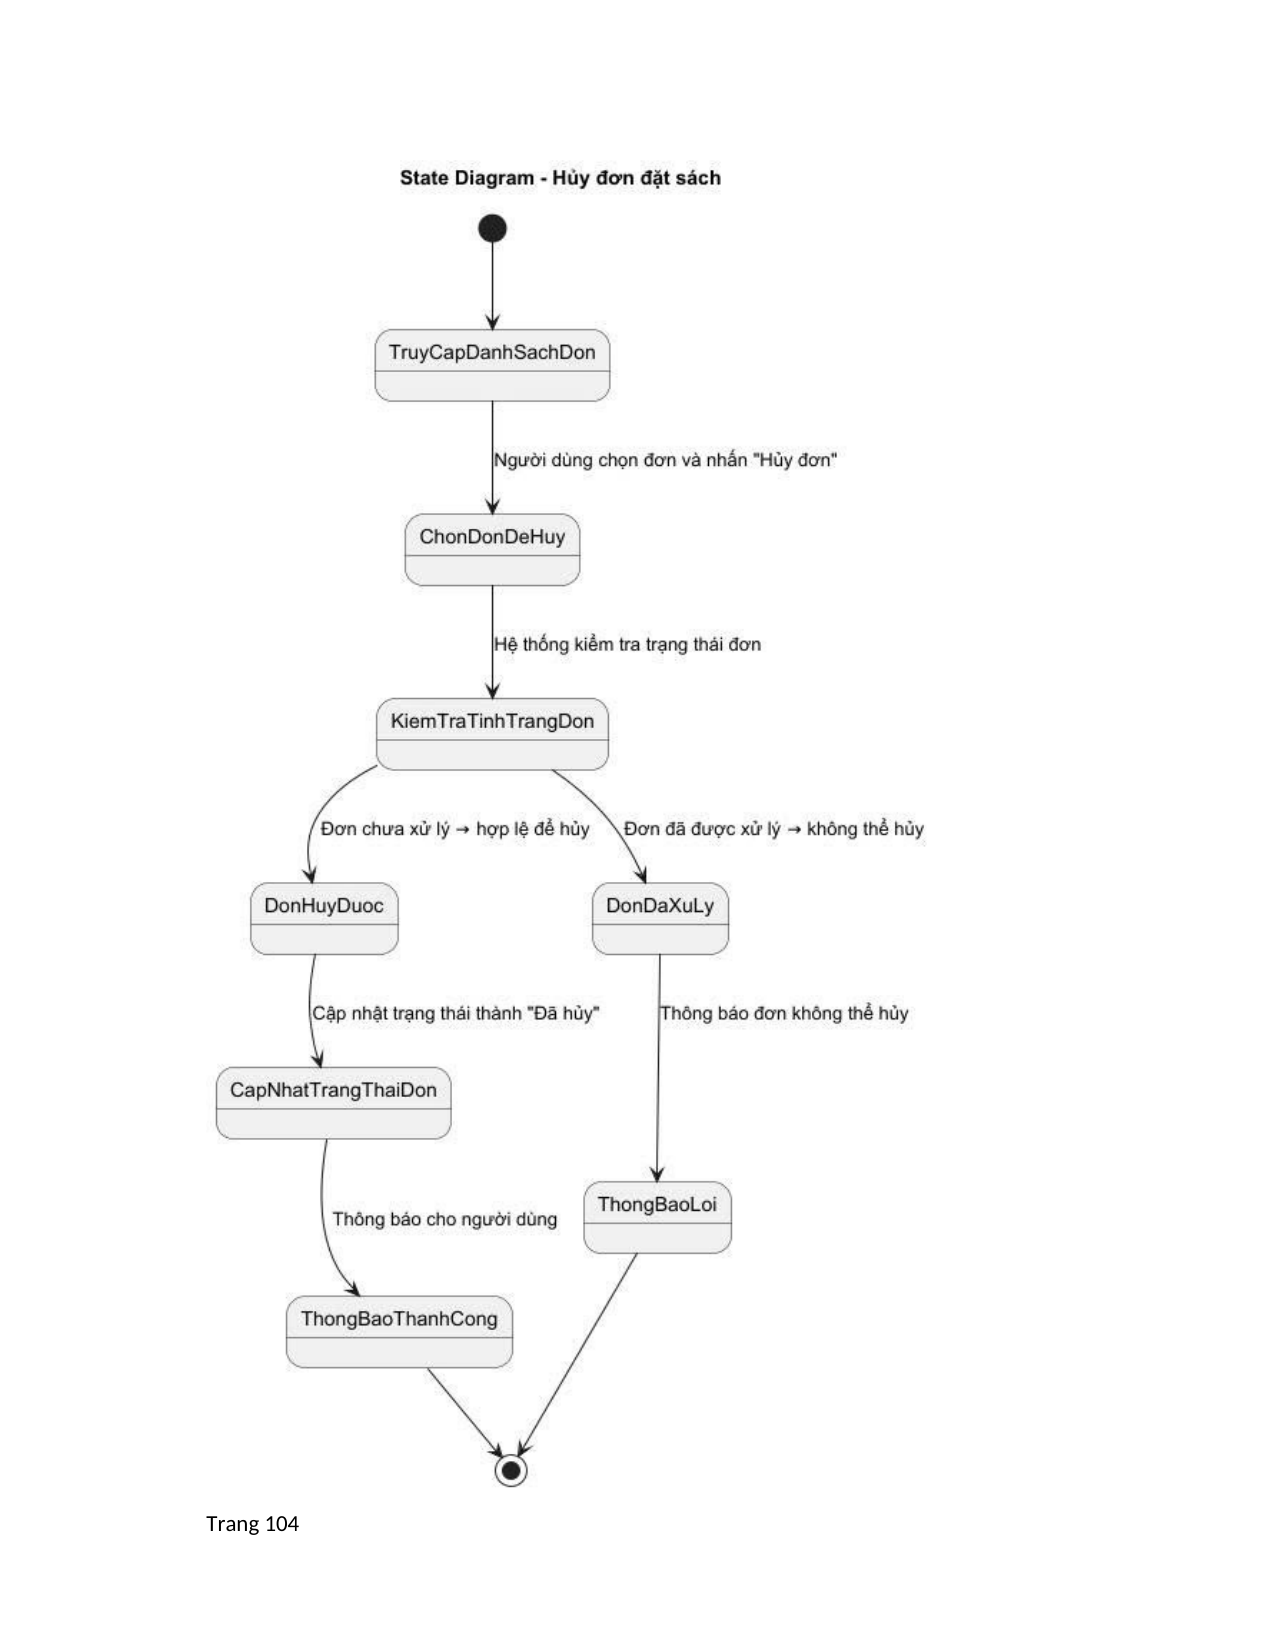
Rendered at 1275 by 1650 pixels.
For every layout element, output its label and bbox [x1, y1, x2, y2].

picture [206, 150, 934, 1493]
